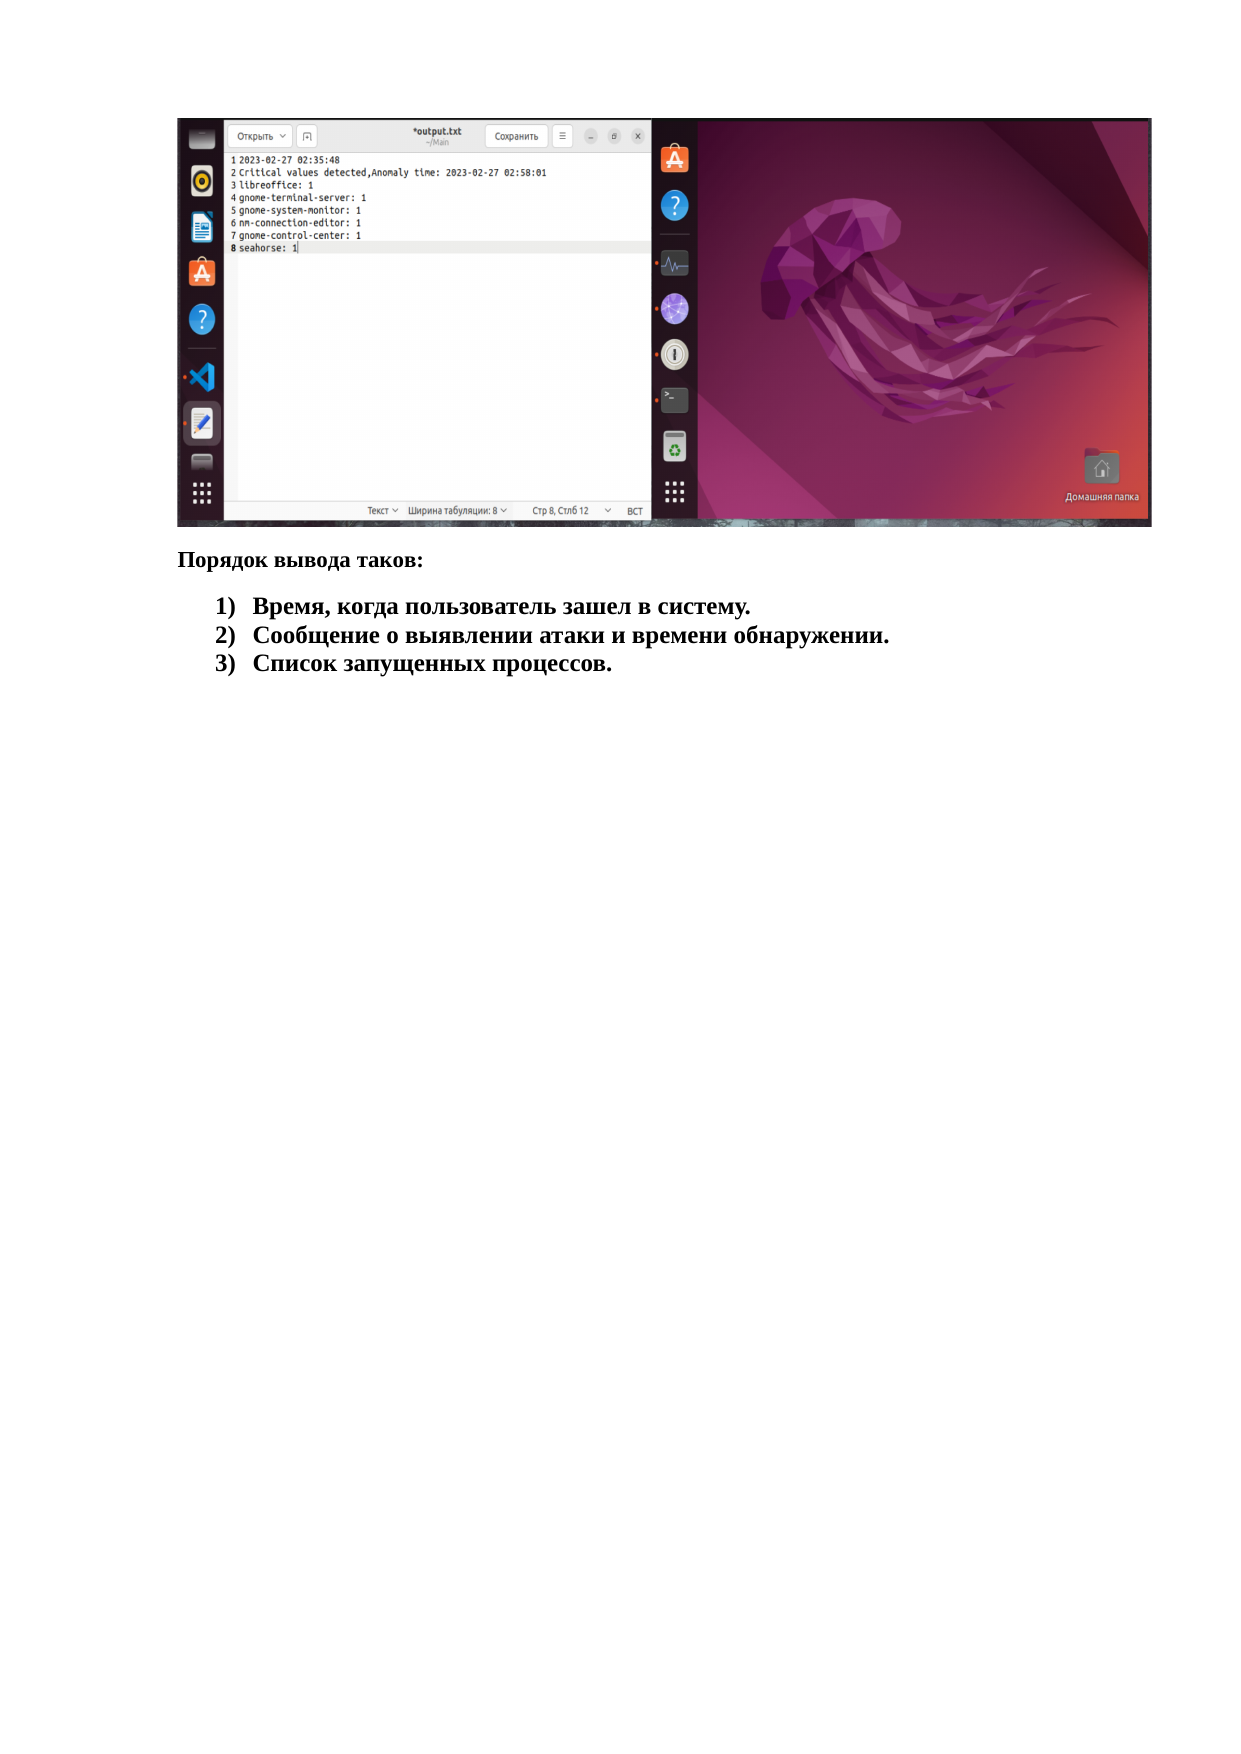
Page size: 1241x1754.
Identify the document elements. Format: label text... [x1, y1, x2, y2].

list Список запущенных процессов. [215, 648, 1152, 677]
list Время, когда пользователь зашел в систему. [215, 591, 1152, 620]
list Сообщение о выявлении атаки и времени обнаружении. [215, 620, 1152, 648]
picture [177, 118, 1152, 527]
text Порядок вывода таков: [177, 546, 1152, 572]
